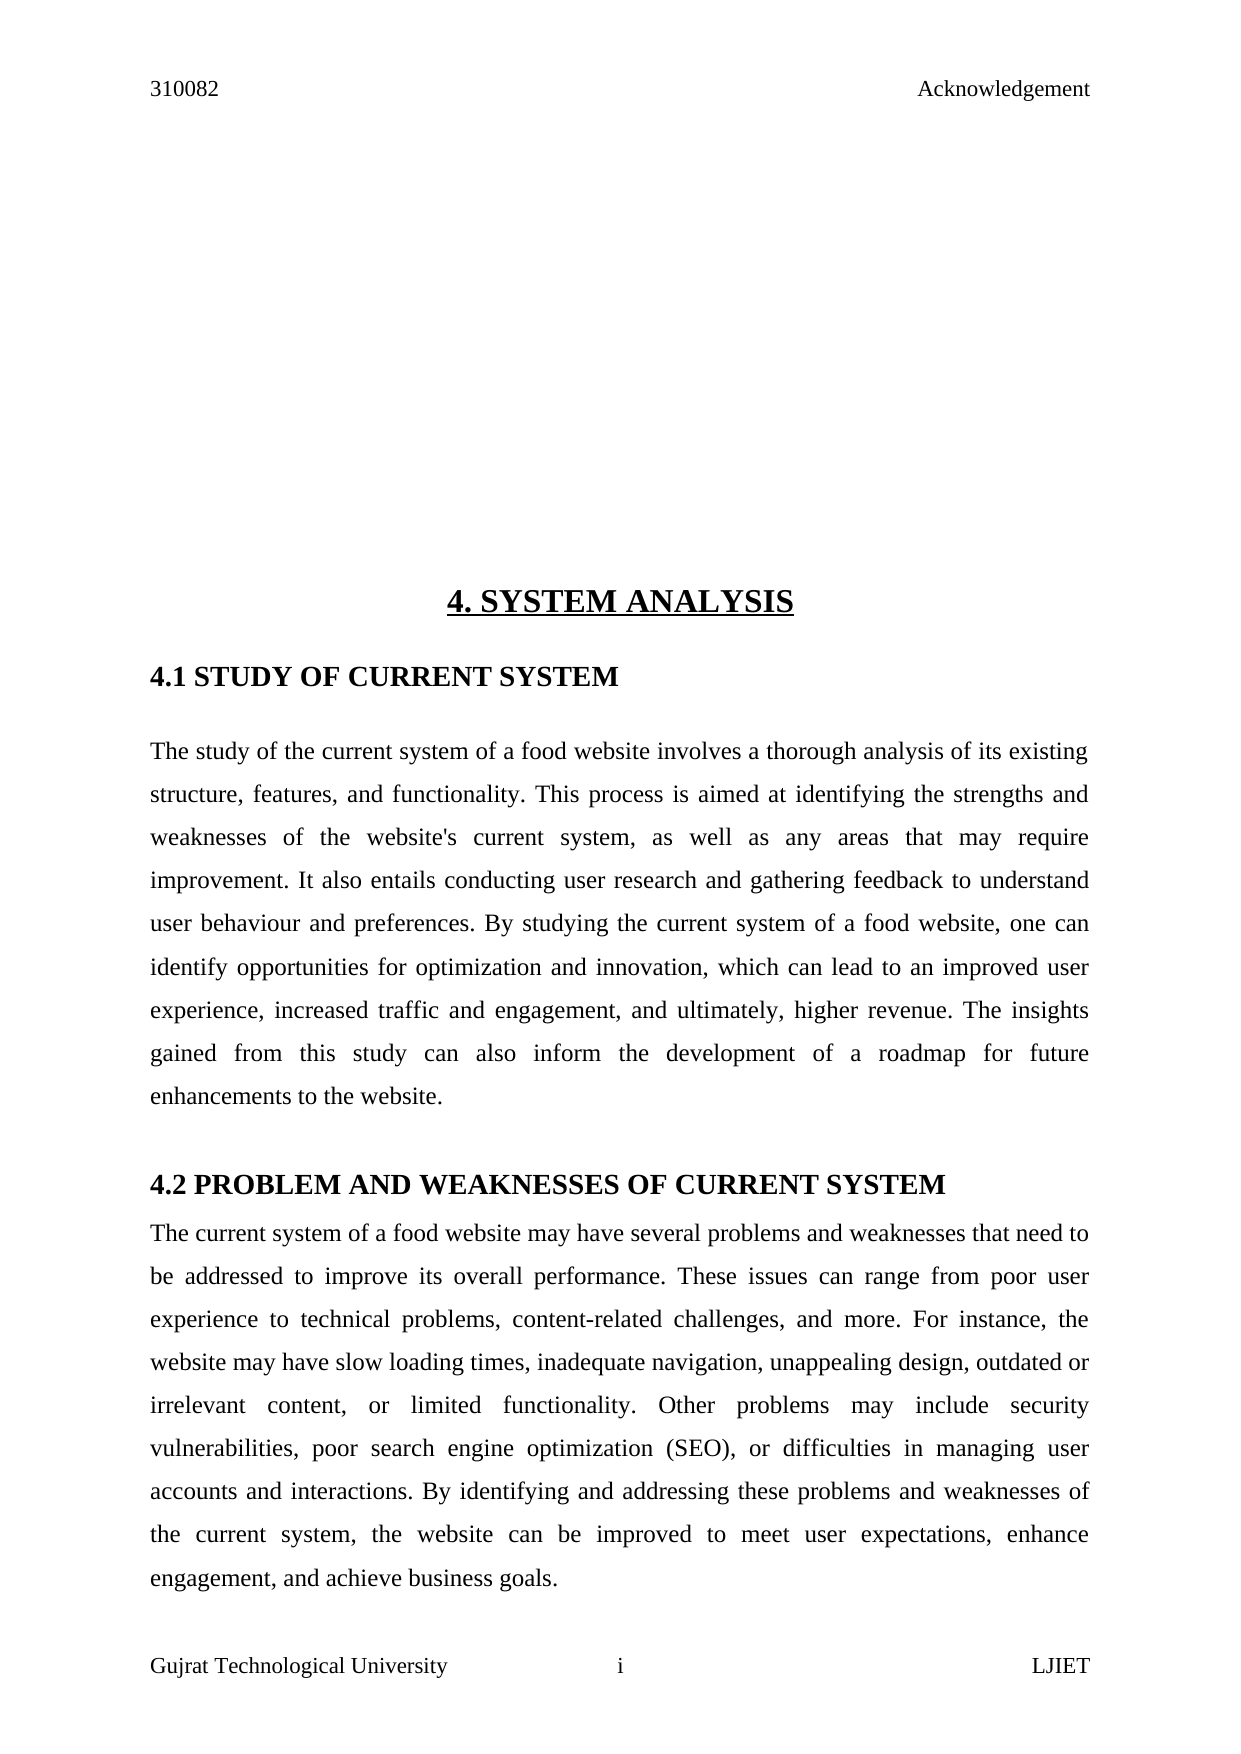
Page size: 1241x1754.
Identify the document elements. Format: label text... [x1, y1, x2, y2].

text 4.2 PROBLEM AND WEAKNESSES OF CURRENT SYSTEM [150, 1167, 1090, 1201]
text The study of the current system of a food website involves a thorough analysis of its existing structure, features, and functionality. This process is aimed at identifying the strengths and weaknesses of the website's current system, as well as any areas that may require improvement. It also entails conducting user research and gathering feedback to understand user behaviour and preferences. By studying the current system of a food website, one can identify opportunities for optimization and innovation, which can lead to an improved user experience, increased traffic and engagement, and ultimately, higher revenue. The insights gained from this study can also inform the development of a roadmap for future enhancements to the website. [150, 736, 1090, 1110]
subtitle 4. SYSTEM ANALYSIS [163, 581, 1078, 619]
text 4.1 STUDY OF CURRENT SYSTEM [150, 659, 1090, 692]
text The current system of a food website may have several problems and weaknesses that need to be addressed to improve its overall performance. These issues can range from poor user experience to technical problems, content-related challenges, and more. For instance, the website may have slow loading times, inadequate navigation, unappealing design, outdated or irrelevant content, or limited functionality. Other problems may include security vulnerabilities, poor search engine optimization (SEO), or difficulties in managing user accounts and interactions. By identifying and addressing these problems and weaknesses of the current system, the website can be improved to meet user expectations, enhance engagement, and achieve business goals. [150, 1218, 1090, 1591]
